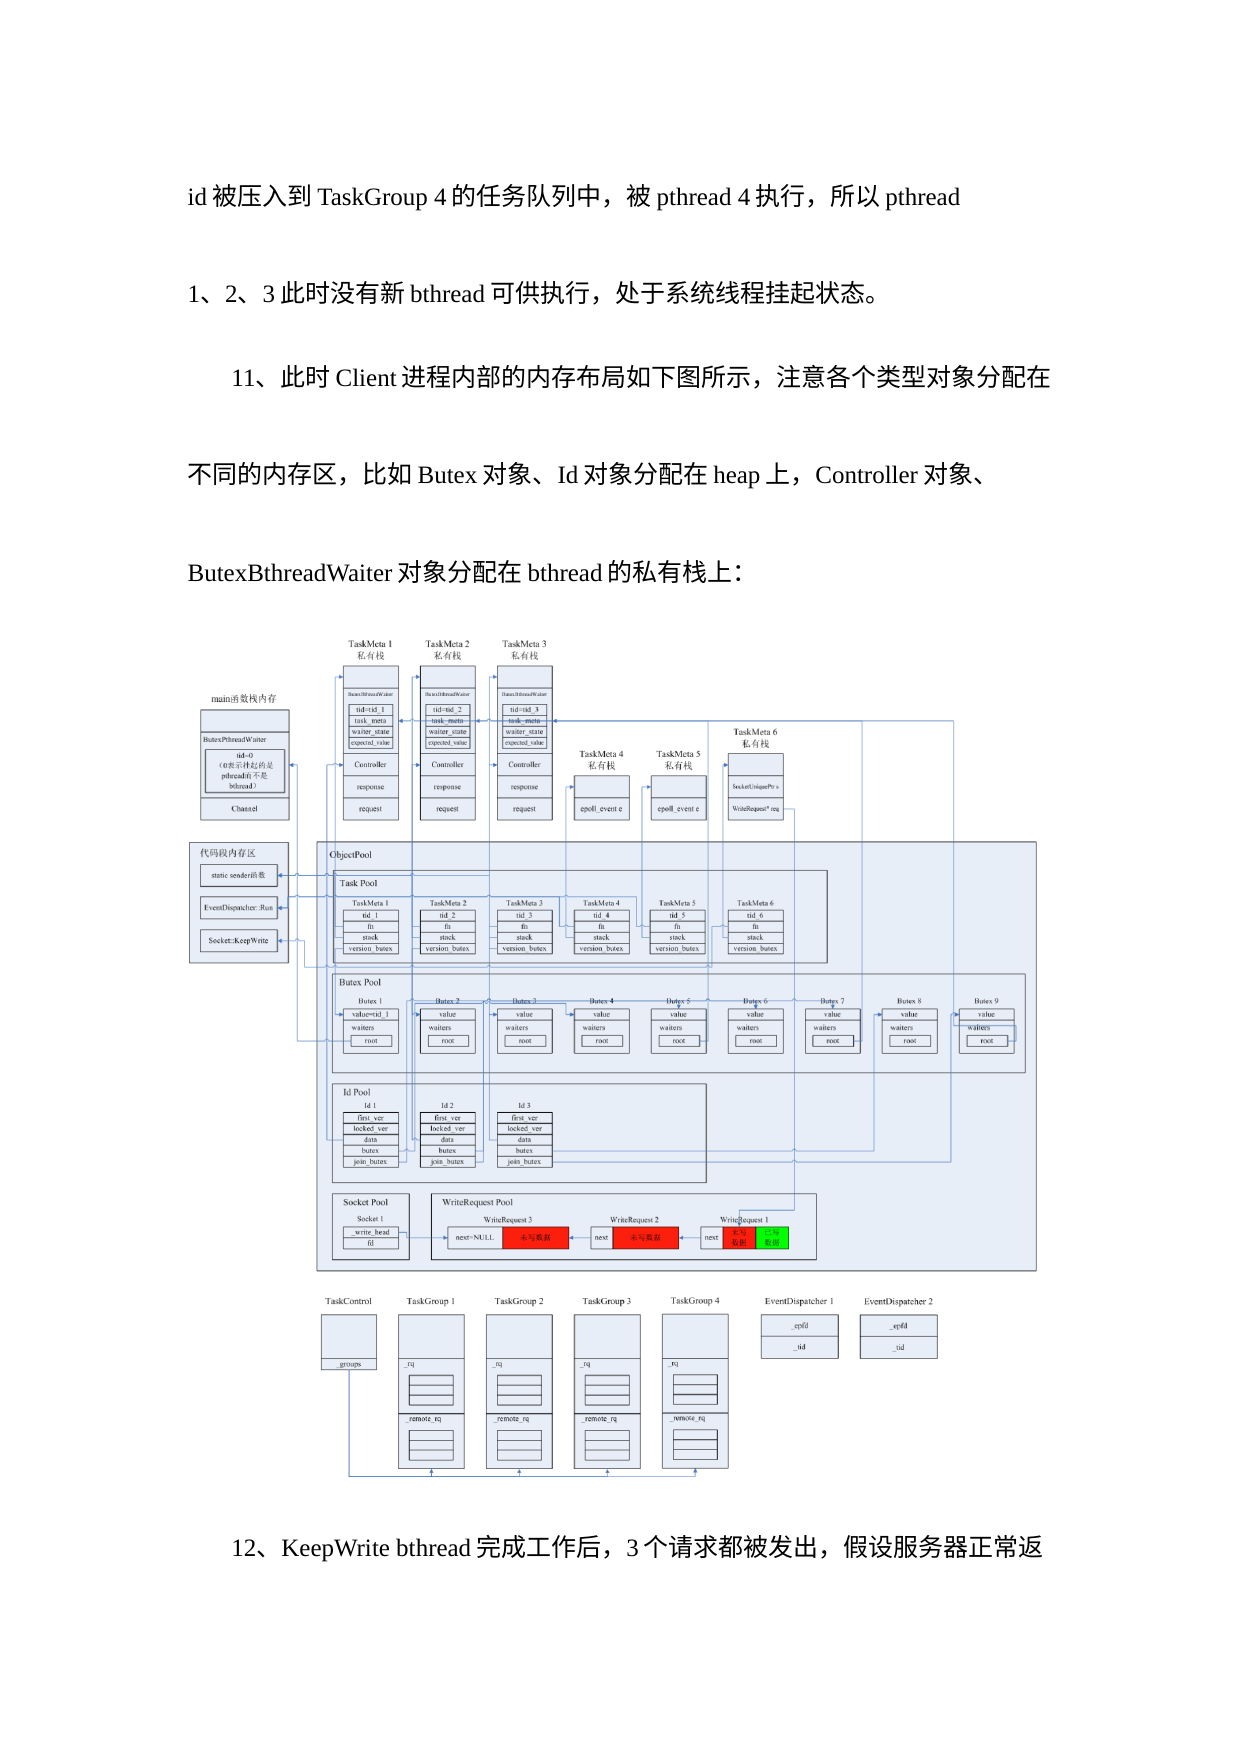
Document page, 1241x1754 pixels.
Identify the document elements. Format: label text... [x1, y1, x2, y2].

text 11、此时Client进程内部的内存布局如下图所示，注意各个类型对象分配在不同的内存区，比如Butex对象、Id对象分配在heap上，Controller对象、ButexBthreadWaiter对象分配在bthread的私有栈上： [187, 343, 1053, 603]
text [187, 162, 1053, 324]
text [187, 1513, 1053, 1578]
picture [187, 634, 1053, 1485]
